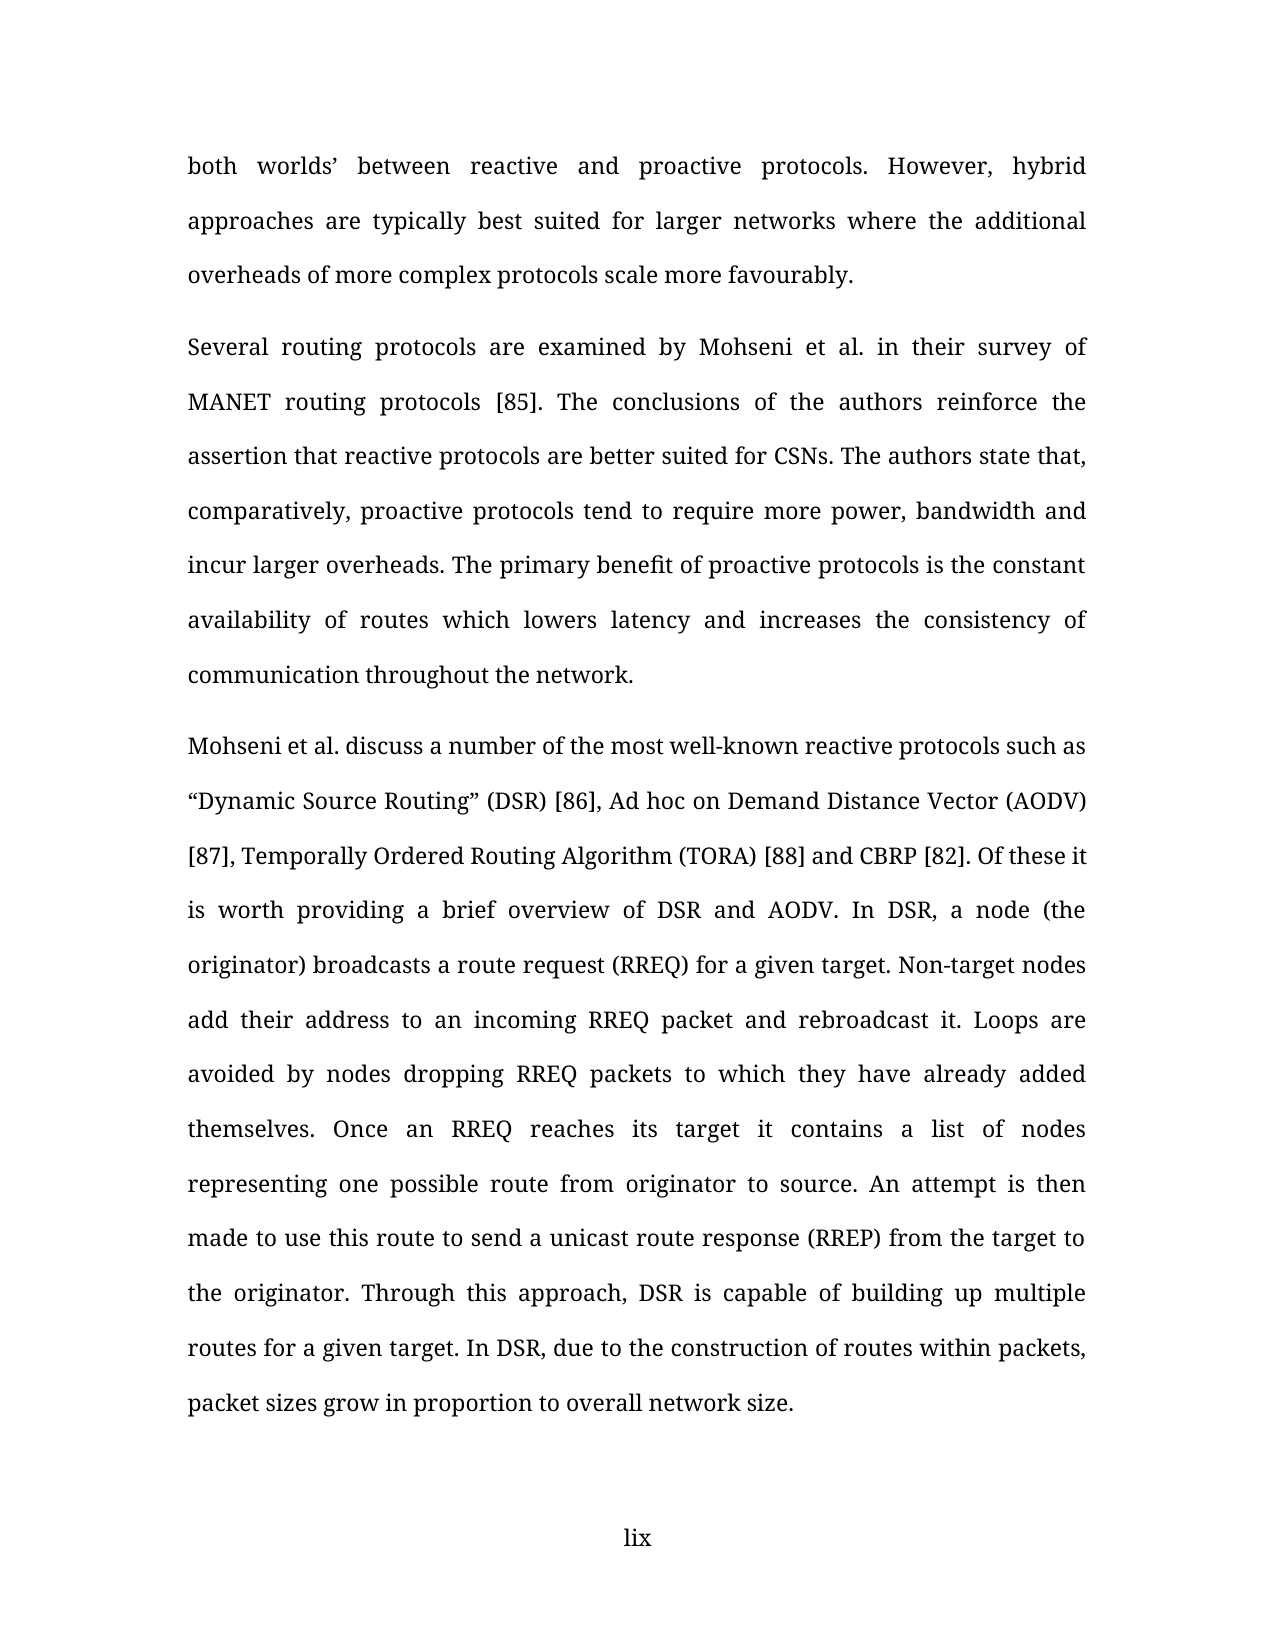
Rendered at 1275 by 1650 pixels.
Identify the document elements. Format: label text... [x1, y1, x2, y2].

text Several routing protocols are examined by Mohseni et al. in their survey of MANET routing protocols [85]. The conclusions of the authors reinforce the assertion that reactive protocols are better suited for CSNs. The authors state that, comparatively, proactive protocols tend to require more power, bandwidth and incur larger overheads. The primary benefit of proactive protocols is the constant availability of routes which lowers latency and increases the consistency of communication throughout the network. [187, 331, 1087, 690]
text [187, 150, 1087, 291]
text Mohseni et al. discuss a number of the most well-known reactive protocols such as “Dynamic Source Routing” (DSR) [86], Ad hoc on Demand Distance Vector (AODV) [87], Temporally Ordered Routing Algorithm (TORA) [88] and CBRP [82]. Of these it is worth providing a brief overview of DSR and AODV. In DSR, a node (the originator) broadcasts a route request (RREQ) for a given target. Non-target nodes add their address to an incoming RREQ packet and rebroadcast it. Loops are avoided by nodes dropping RREQ packets to which they have already added themselves. Once an RREQ reaches its target it contains a list of nodes representing one possible route from originator to source. An attempt is then made to use this route to send a unicast route response (RREP) from the target to the originator. Through this approach, DSR is capable of building up multiple routes for a given target. In DSR, due to the construction of routes within packets, packet sizes grow in proportion to overall network size. [187, 730, 1087, 1418]
